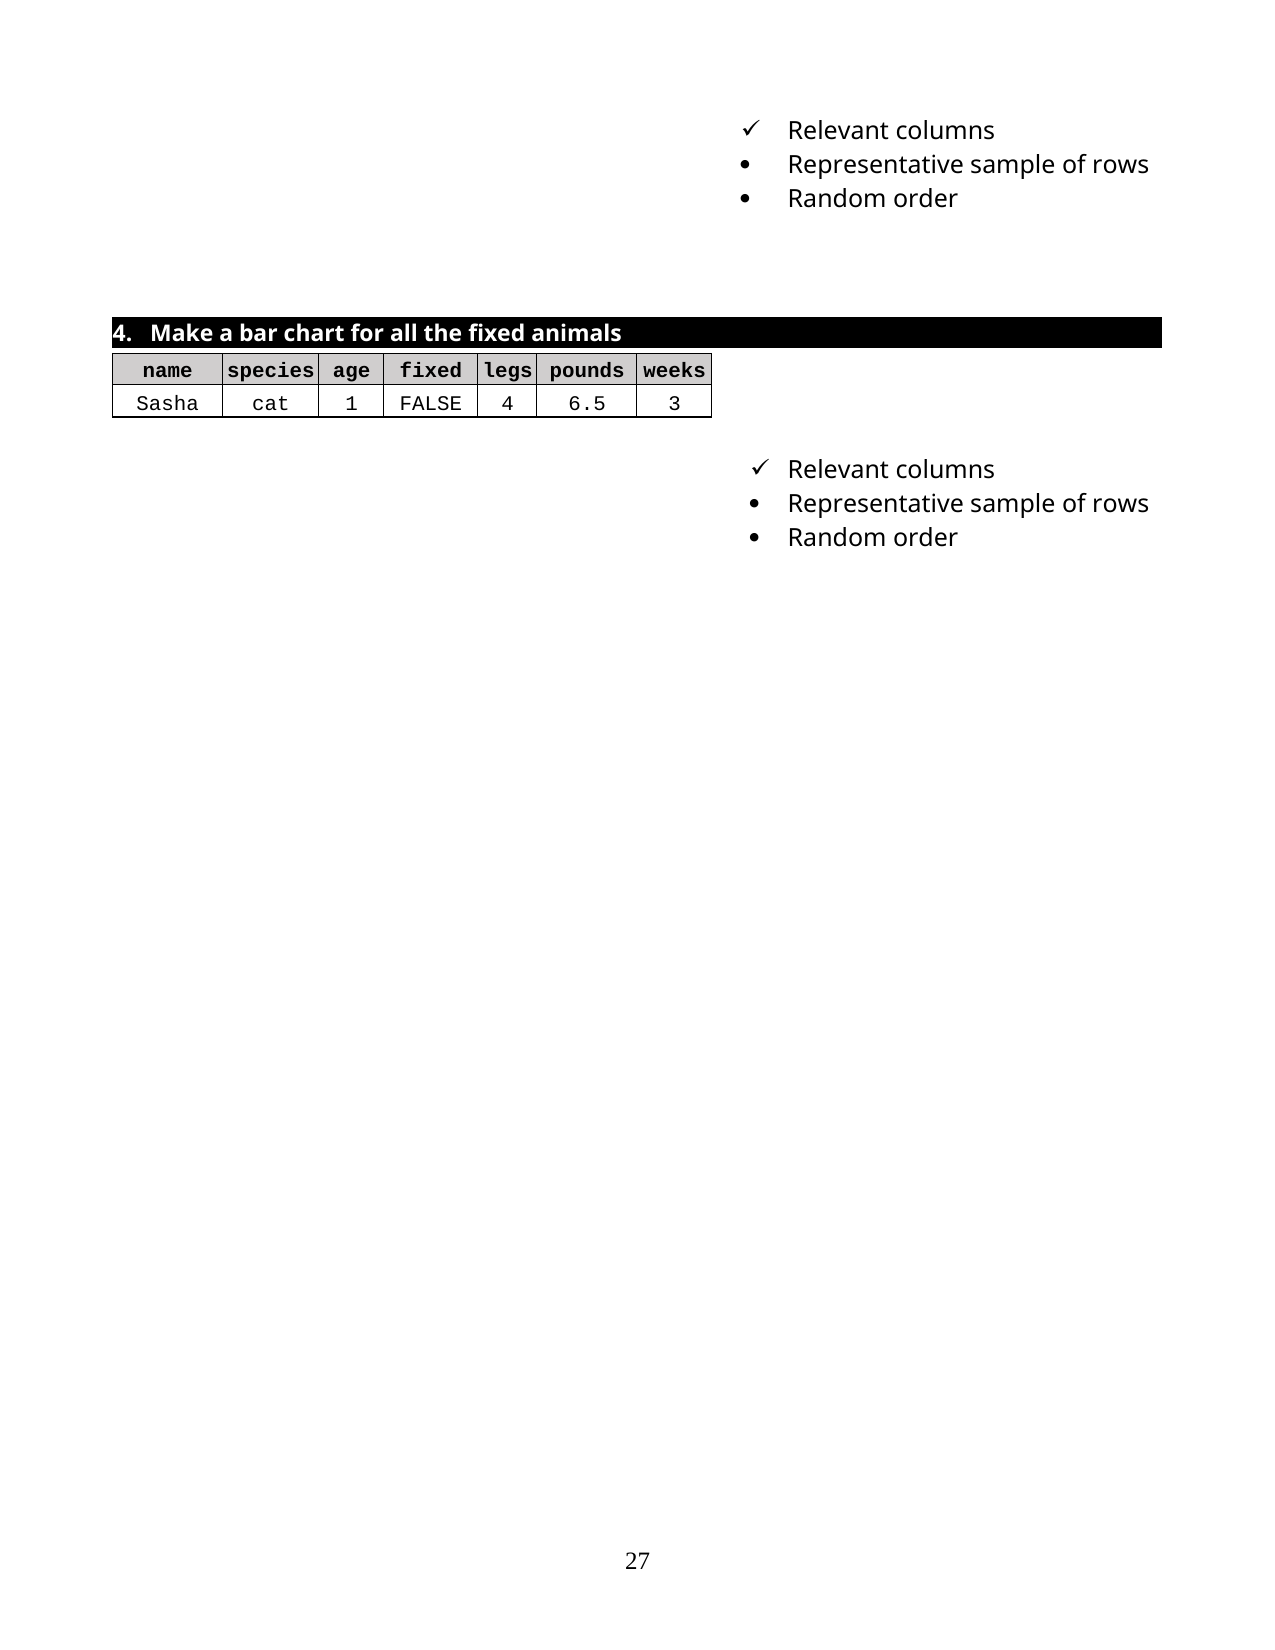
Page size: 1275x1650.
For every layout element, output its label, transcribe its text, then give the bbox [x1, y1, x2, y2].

table_cell 4 [478, 385, 536, 416]
list Relevant columns [741, 112, 1162, 147]
list Representative sample of rows [741, 147, 1162, 181]
table_header legs [478, 354, 536, 384]
table_cell 3 [637, 385, 711, 416]
list Make a bar chart for all the fixed animals [112, 317, 1162, 348]
list Random order [750, 520, 1162, 554]
table_cell cat [223, 385, 318, 416]
table_cell Sasha [113, 385, 222, 416]
table_header pounds [537, 354, 636, 384]
list Random order [741, 181, 1162, 215]
list Representative sample of rows [750, 486, 1162, 520]
table_header name [113, 354, 222, 384]
table_header weeks [637, 354, 711, 384]
list Relevant columns [750, 452, 1162, 486]
table_header age [319, 354, 383, 384]
table_cell 1 [319, 385, 383, 416]
table_cell FALSE [384, 385, 477, 416]
table_header fixed [384, 354, 477, 384]
table_cell 6.5 [537, 385, 636, 416]
table_header species [223, 354, 318, 384]
